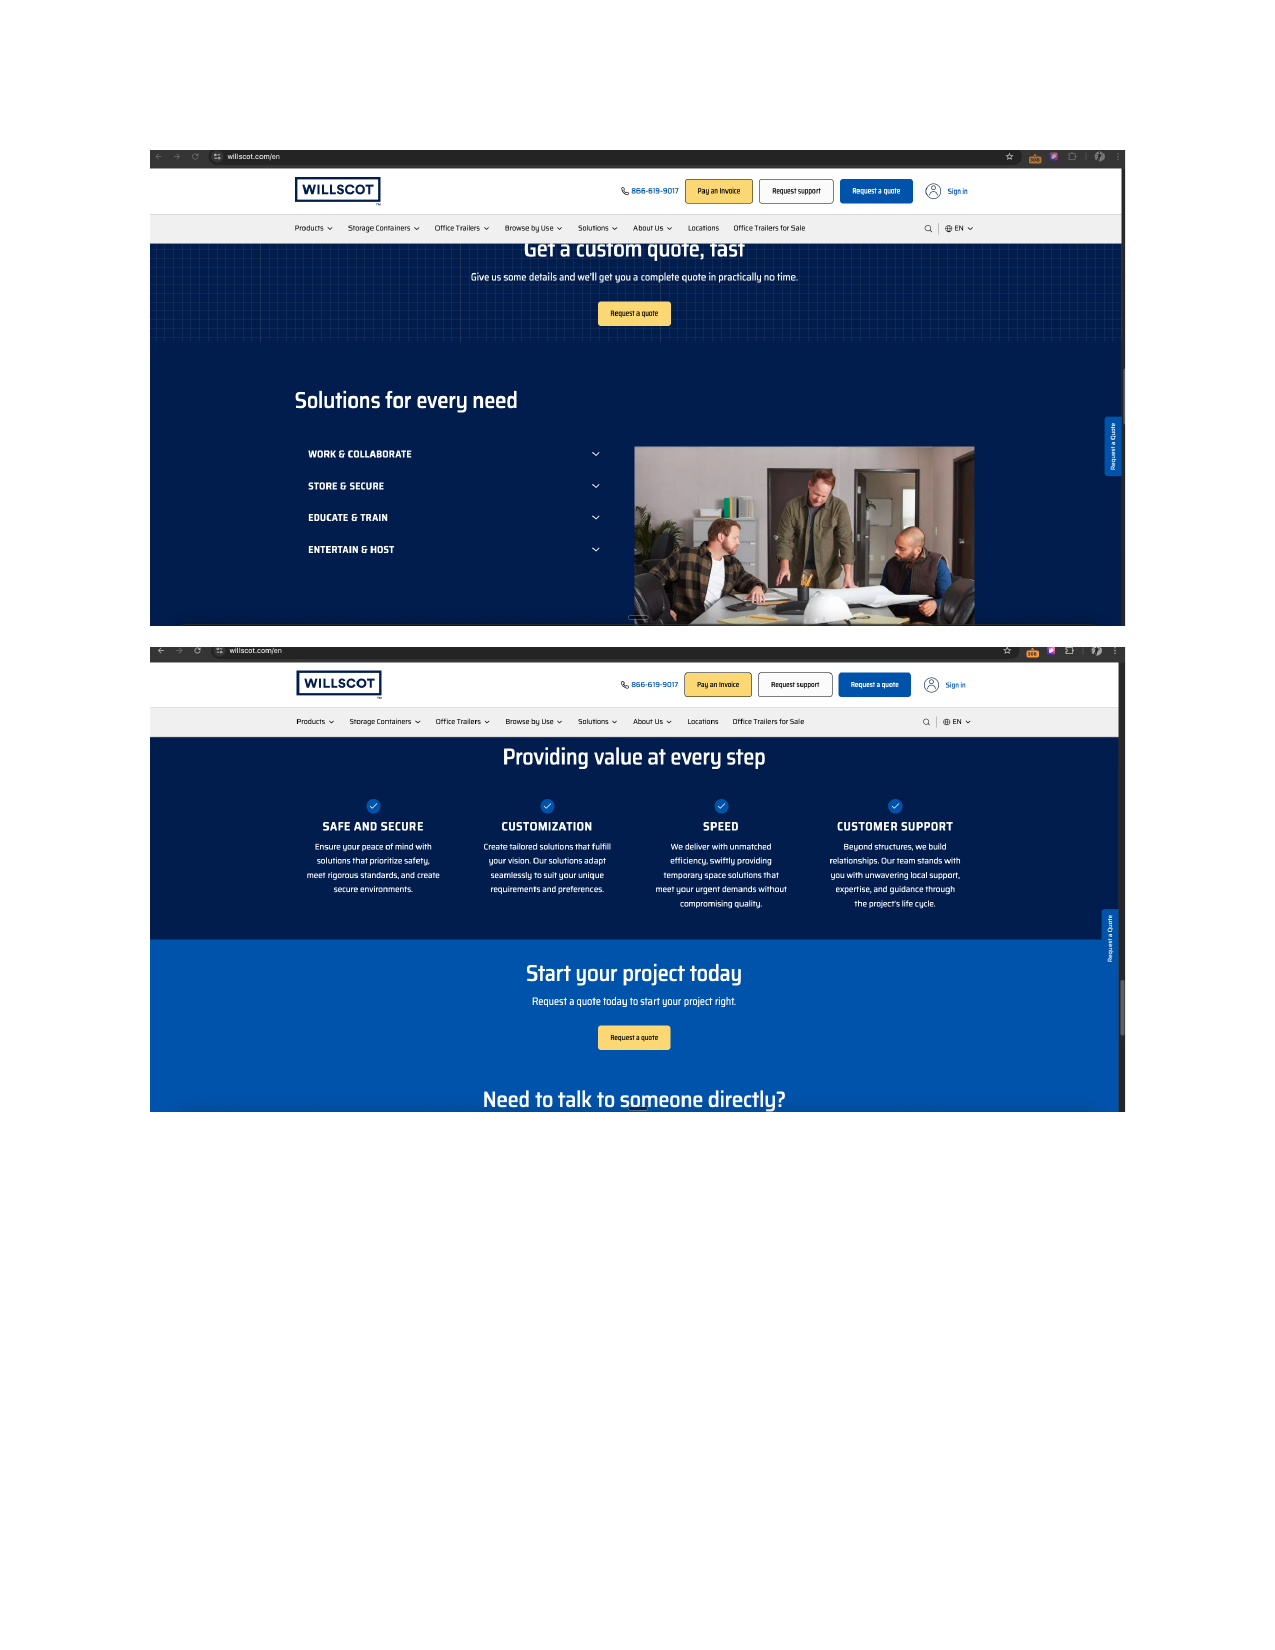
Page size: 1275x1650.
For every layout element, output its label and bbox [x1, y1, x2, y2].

picture [150, 647, 1125, 1112]
picture [150, 150, 1125, 626]
